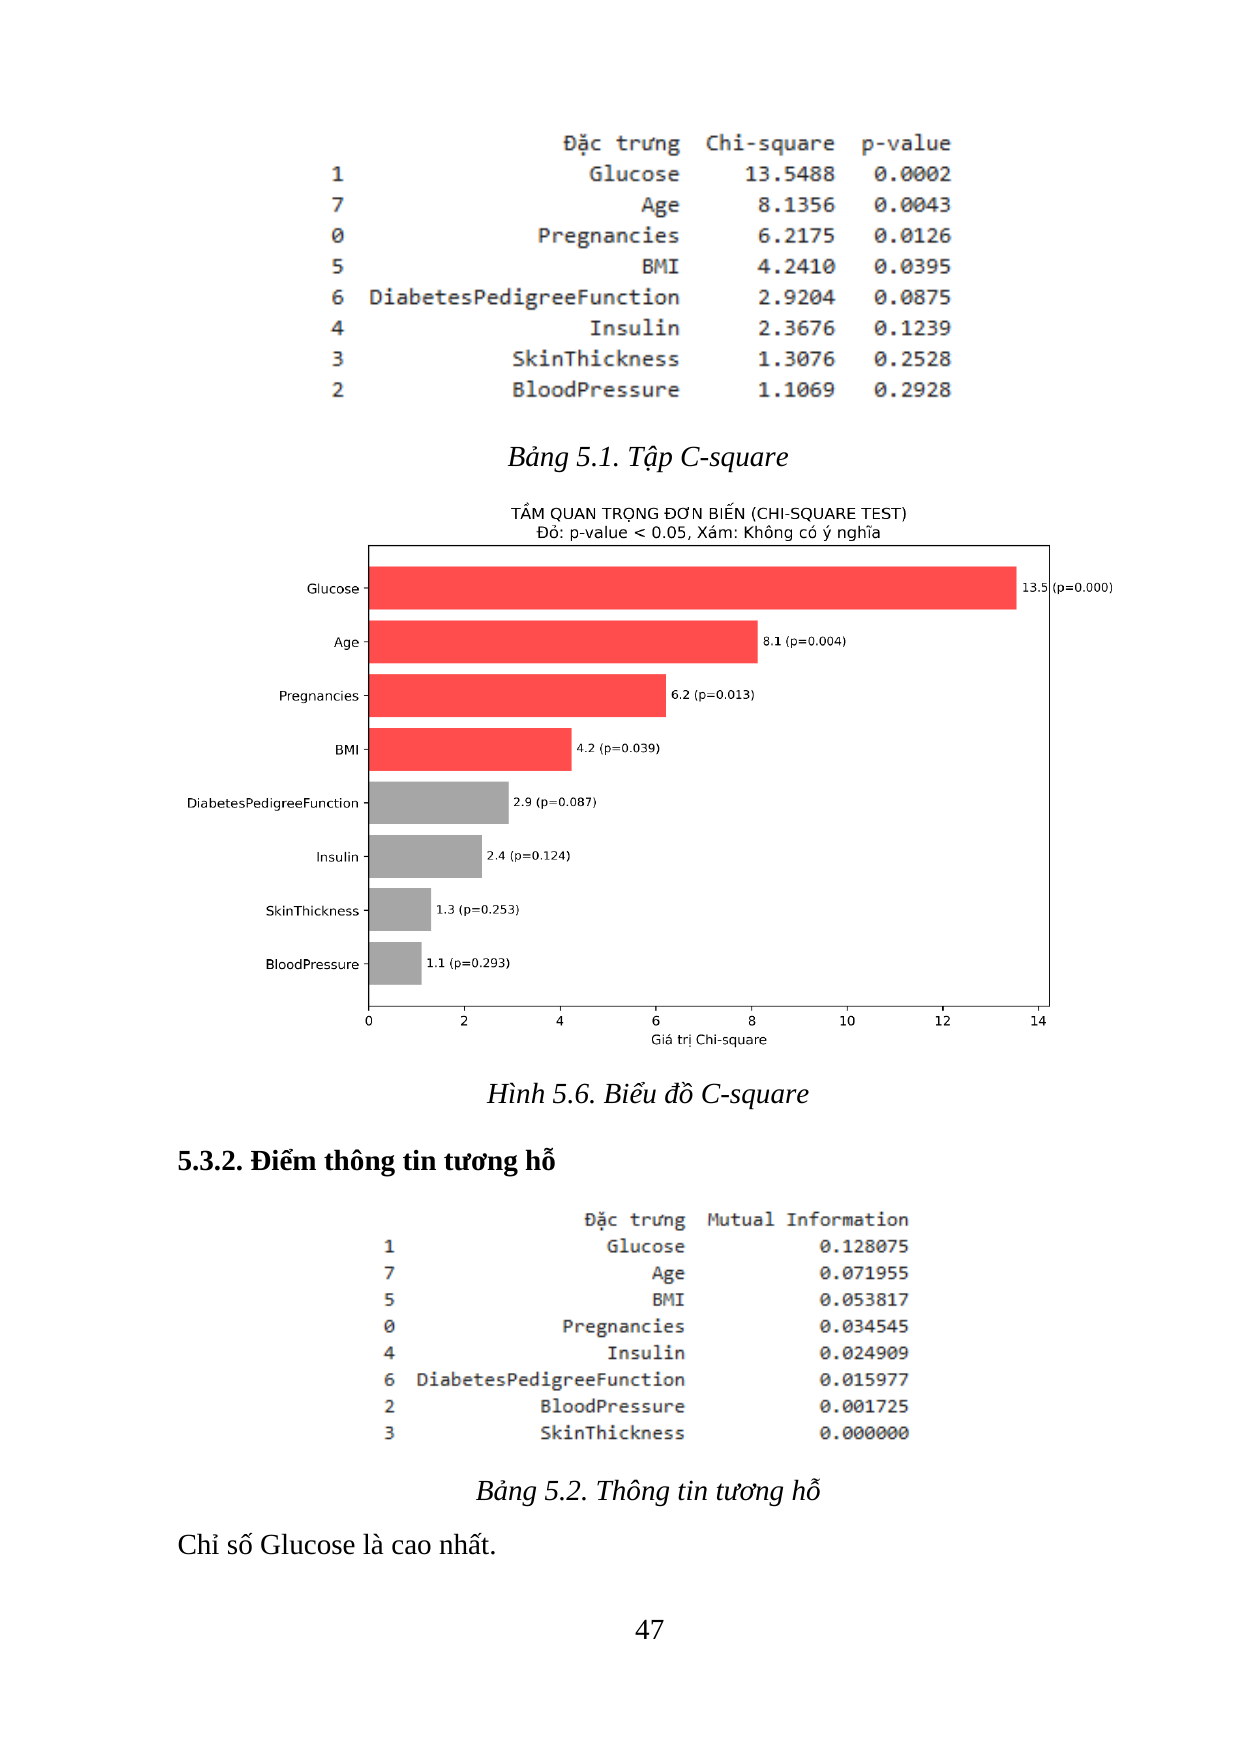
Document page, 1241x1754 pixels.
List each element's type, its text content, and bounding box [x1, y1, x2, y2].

picture [177, 493, 1122, 1056]
picture [322, 118, 977, 419]
text Hình 5.6. Biểu đồ C-square [177, 1076, 1122, 1109]
picture [357, 1201, 942, 1452]
text Bảng 5.1. Tập C-square [177, 439, 1122, 473]
text Chỉ số Glucose là cao nhất. [177, 1527, 1122, 1561]
subtitle 5.3.2. Điểm thông tin tương hỗ [177, 1143, 1122, 1177]
text Bảng 5.2. Thông tin tương hỗ [177, 1473, 1122, 1506]
